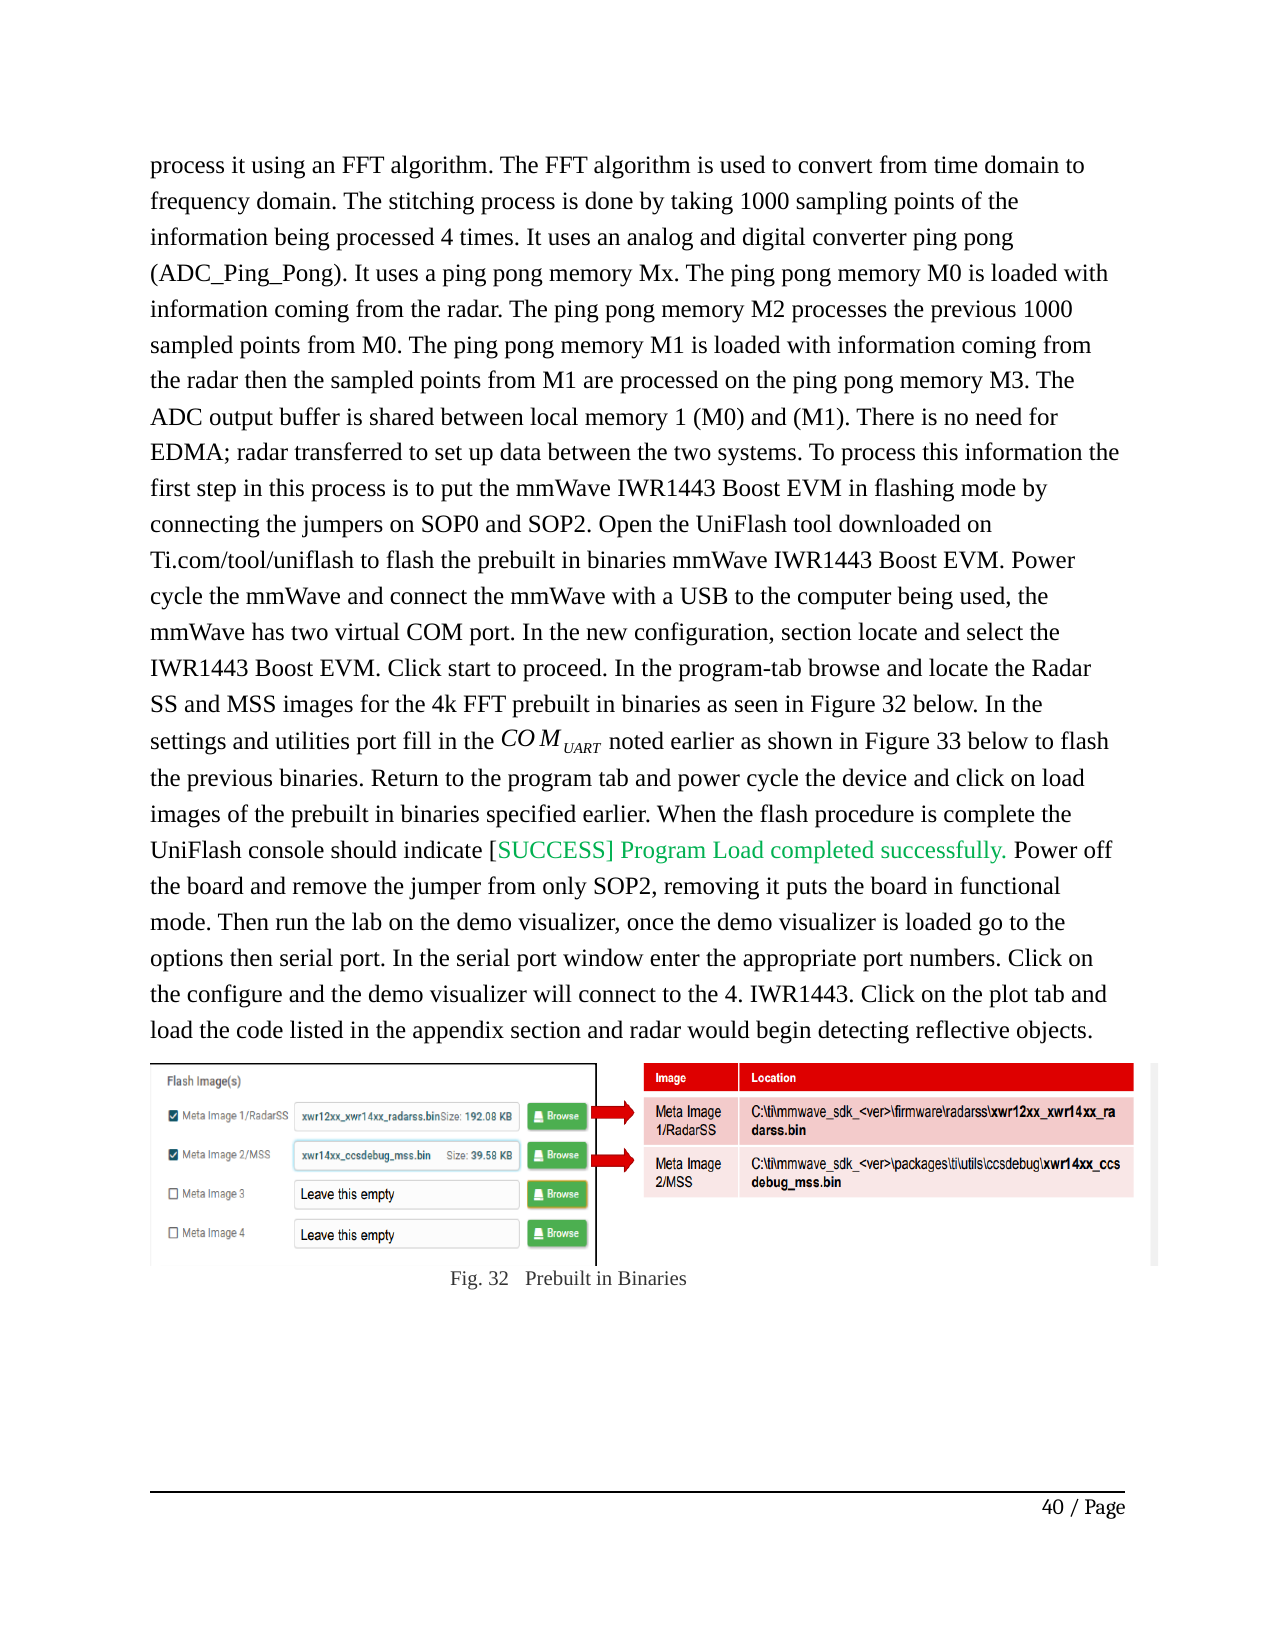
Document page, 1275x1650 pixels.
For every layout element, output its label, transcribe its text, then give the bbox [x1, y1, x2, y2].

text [150, 150, 1125, 1044]
picture [150, 1063, 1159, 1266]
text Fig. 32 Prebuilt in Binaries [375, 1266, 1125, 1290]
